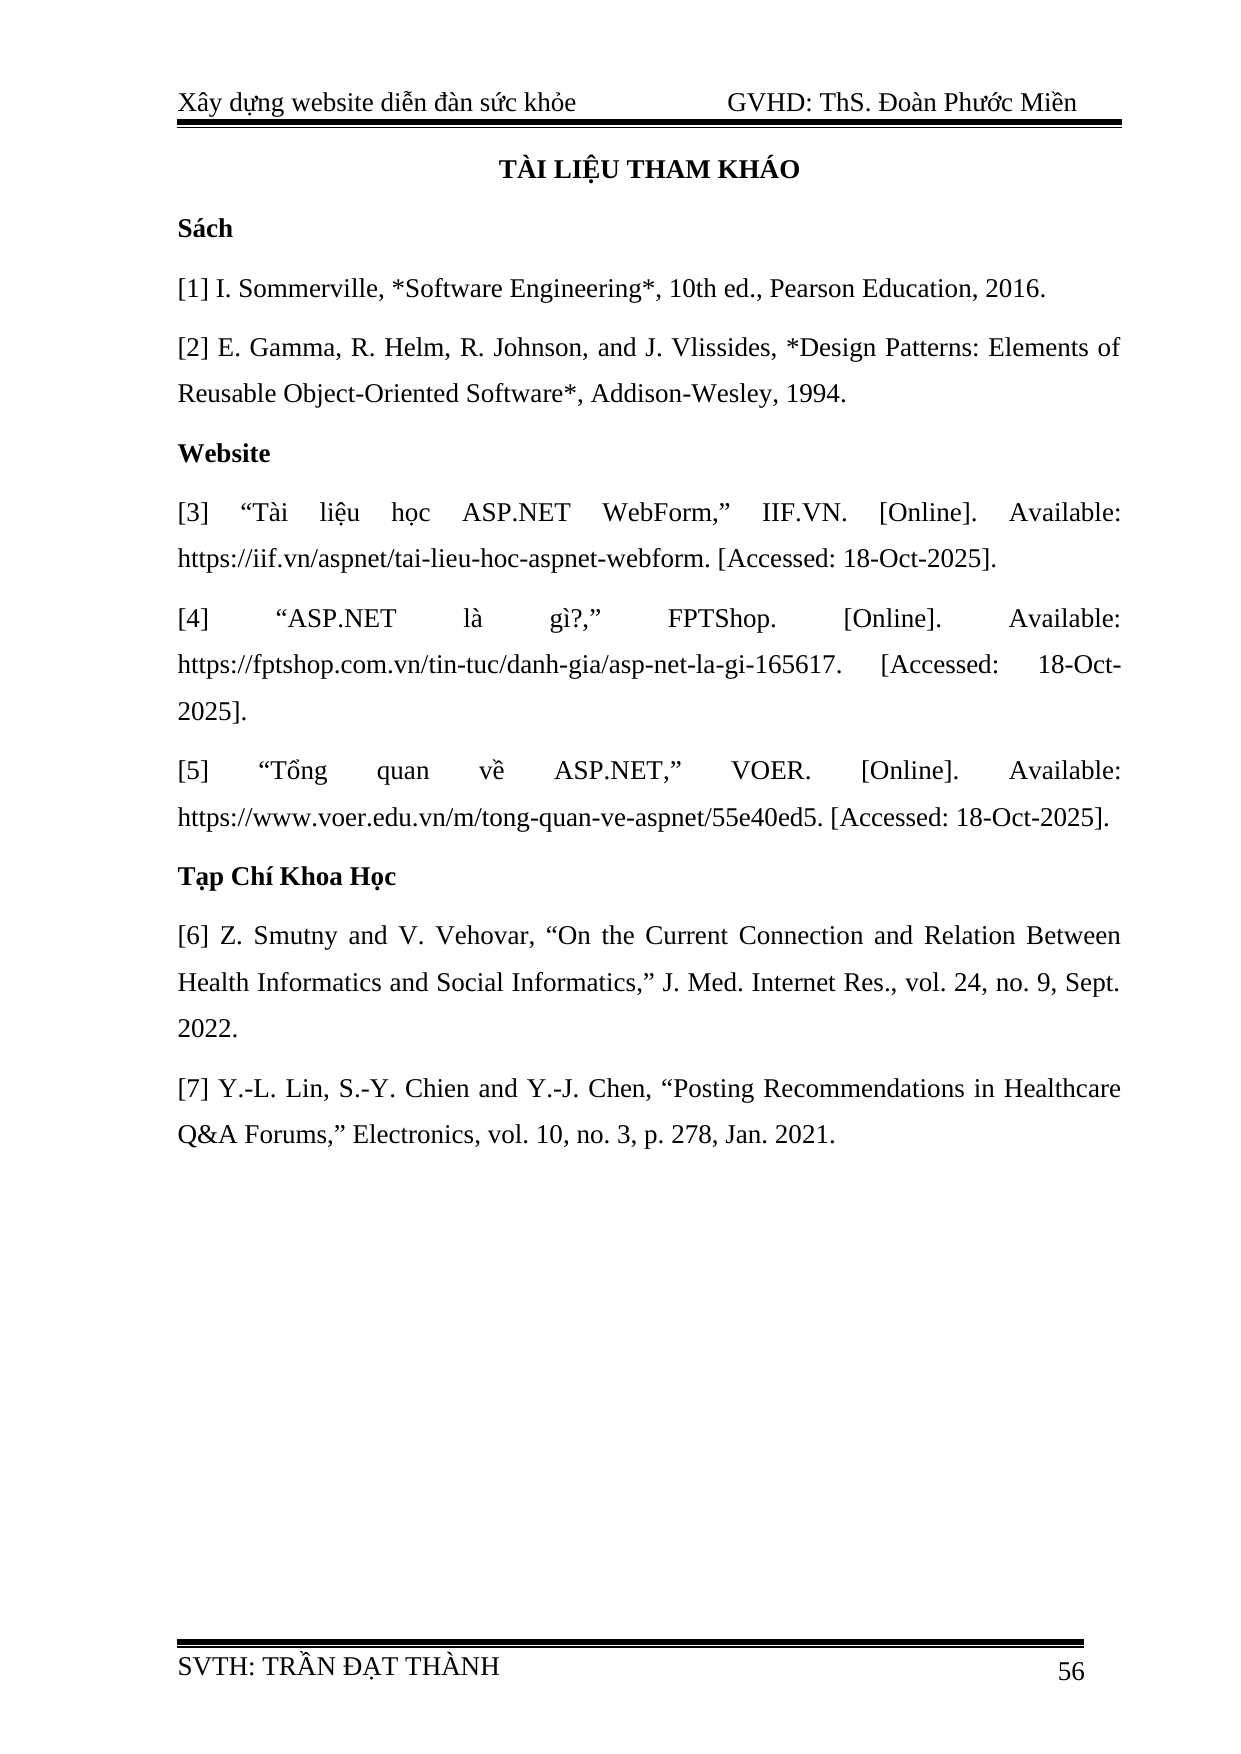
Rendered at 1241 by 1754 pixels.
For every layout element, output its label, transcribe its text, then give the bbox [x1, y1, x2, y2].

text Website [177, 437, 1122, 468]
text [6] Z. Smutny and V. Vehovar, “On the Current Connection and Relation Between Health Informatics and Social Informatics,” J. Med. Internet Res., vol. 24, no. 9, Sept. 2022. [177, 919, 1122, 1044]
text [2] E. Gamma, R. Helm, R. Johnson, and J. Vlissides, *Design Patterns: Elements of Reusable Object-Oriented Software*, Addison-Wesley, 1994. [177, 331, 1122, 409]
subtitle TÀI LIỆU THAM KHÁO [177, 153, 1122, 184]
text [7] Y.-L. Lin, S.-Y. Chien and Y.-J. Chen, “Posting Recommendations in Healthcare Q&A Forums,” Electronics, vol. 10, no. 3, p. 278, Jan. 2021. [177, 1072, 1122, 1149]
text [3] “Tài liệu học ASP.NET WebForm,” IIF.VN. [Online]. Available: https://iif.vn/aspnet/tai-lieu-hoc-aspnet-webform. [Accessed: 18-Oct-2025]. [177, 496, 1122, 574]
text [5] “Tổng quan về ASP.NET,” VOER. [Online]. Available: https://www.voer.edu.vn/m/tong-quan-ve-aspnet/55e40ed5. [Accessed: 18-Oct-2025]. [177, 754, 1122, 832]
text [4] “ASP.NET là gì?,” FPTShop. [Online]. Available: https://fptshop.com.vn/tin-tuc/danh-gia/asp-net-la-gi-165617. [Accessed: 18-Oct-2025]. [177, 602, 1122, 726]
text [1] I. Sommerville, *Software Engineering*, 10th ed., Pearson Education, 2016. [177, 272, 1122, 303]
text Sách [177, 212, 1122, 244]
text Tạp Chí Khoa Học [177, 860, 1122, 891]
